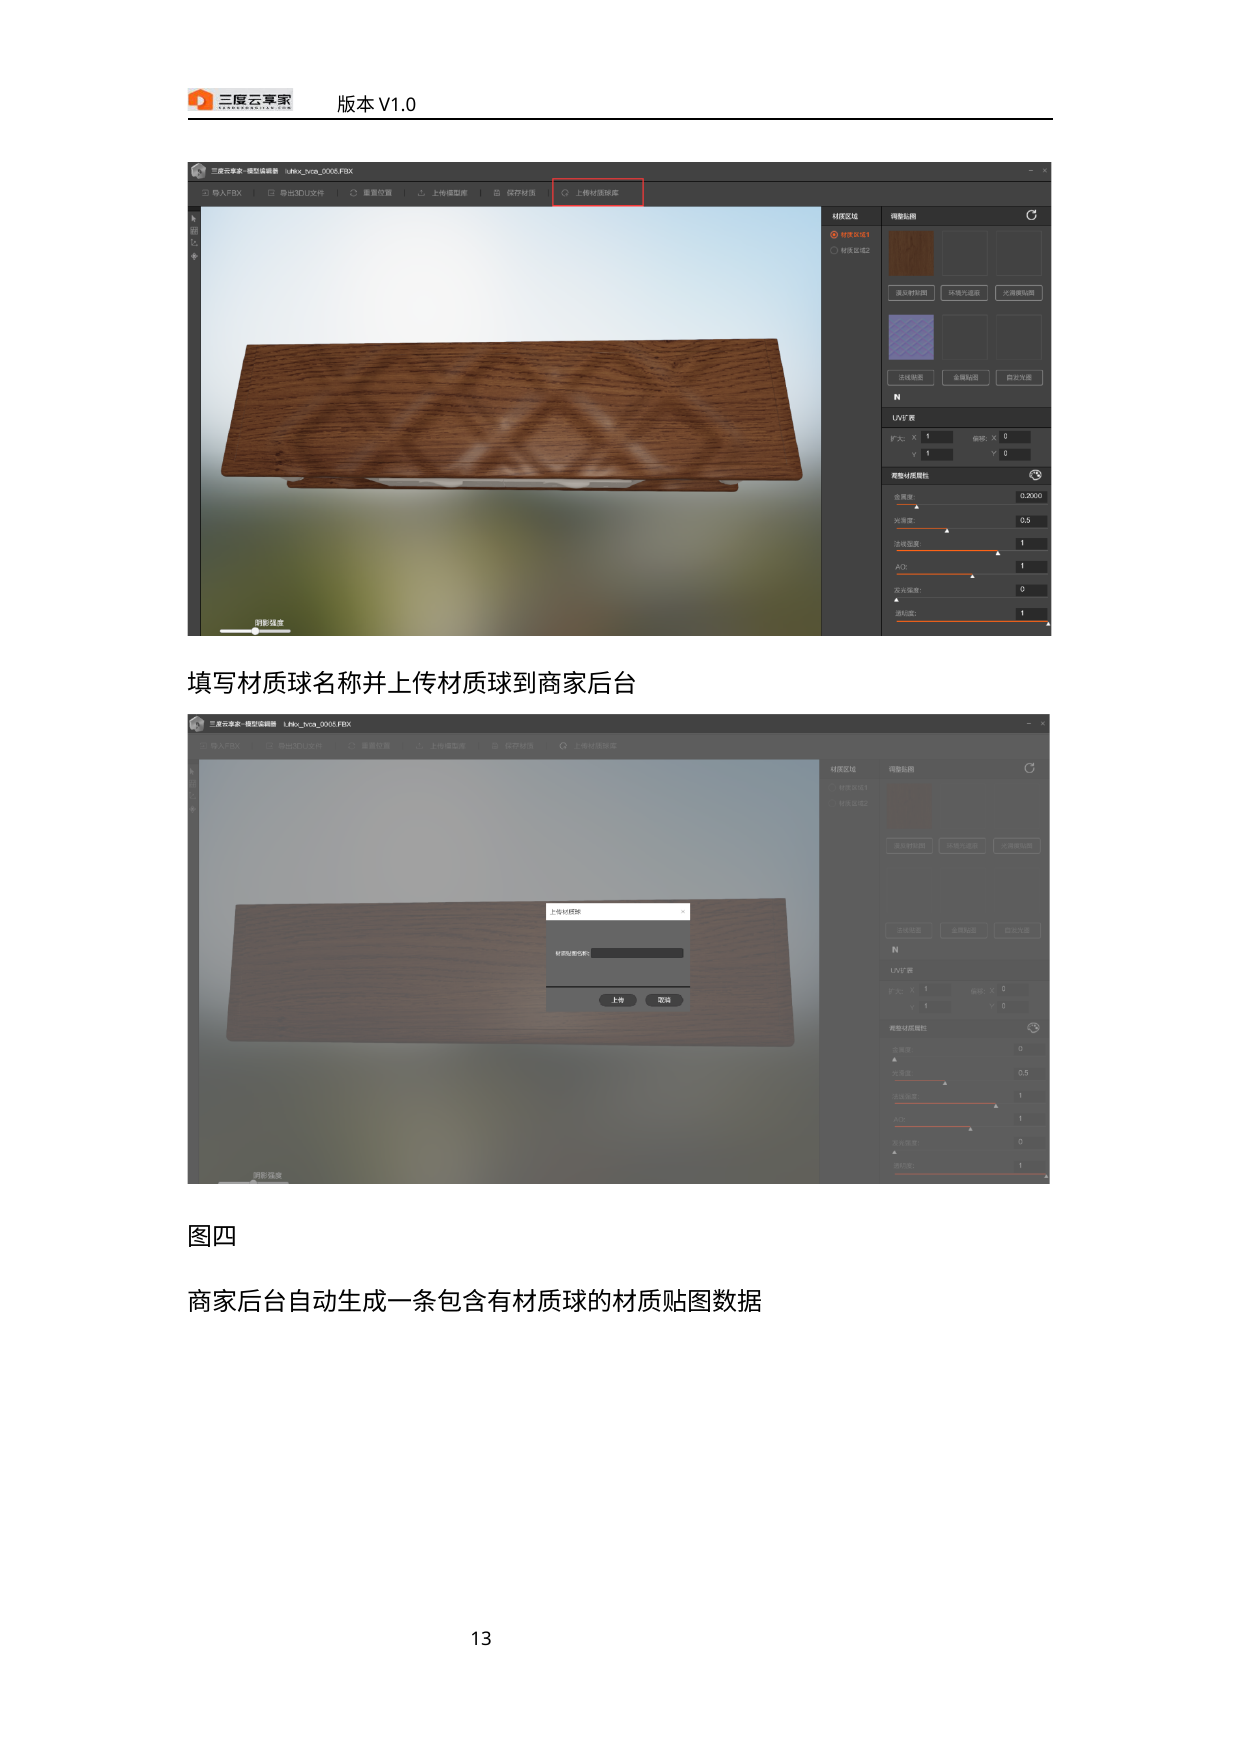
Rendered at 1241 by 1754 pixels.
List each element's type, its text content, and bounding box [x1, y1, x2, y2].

text 商家后台自动生成一条包含有材质球的材质贴图数据 [187, 1267, 1053, 1332]
picture [187, 88, 294, 111]
picture [187, 162, 1052, 636]
text 填写材质球名称并上传材质球到商家后台 [187, 649, 1053, 714]
picture [187, 714, 1050, 1184]
text 图四 [187, 1202, 1053, 1267]
